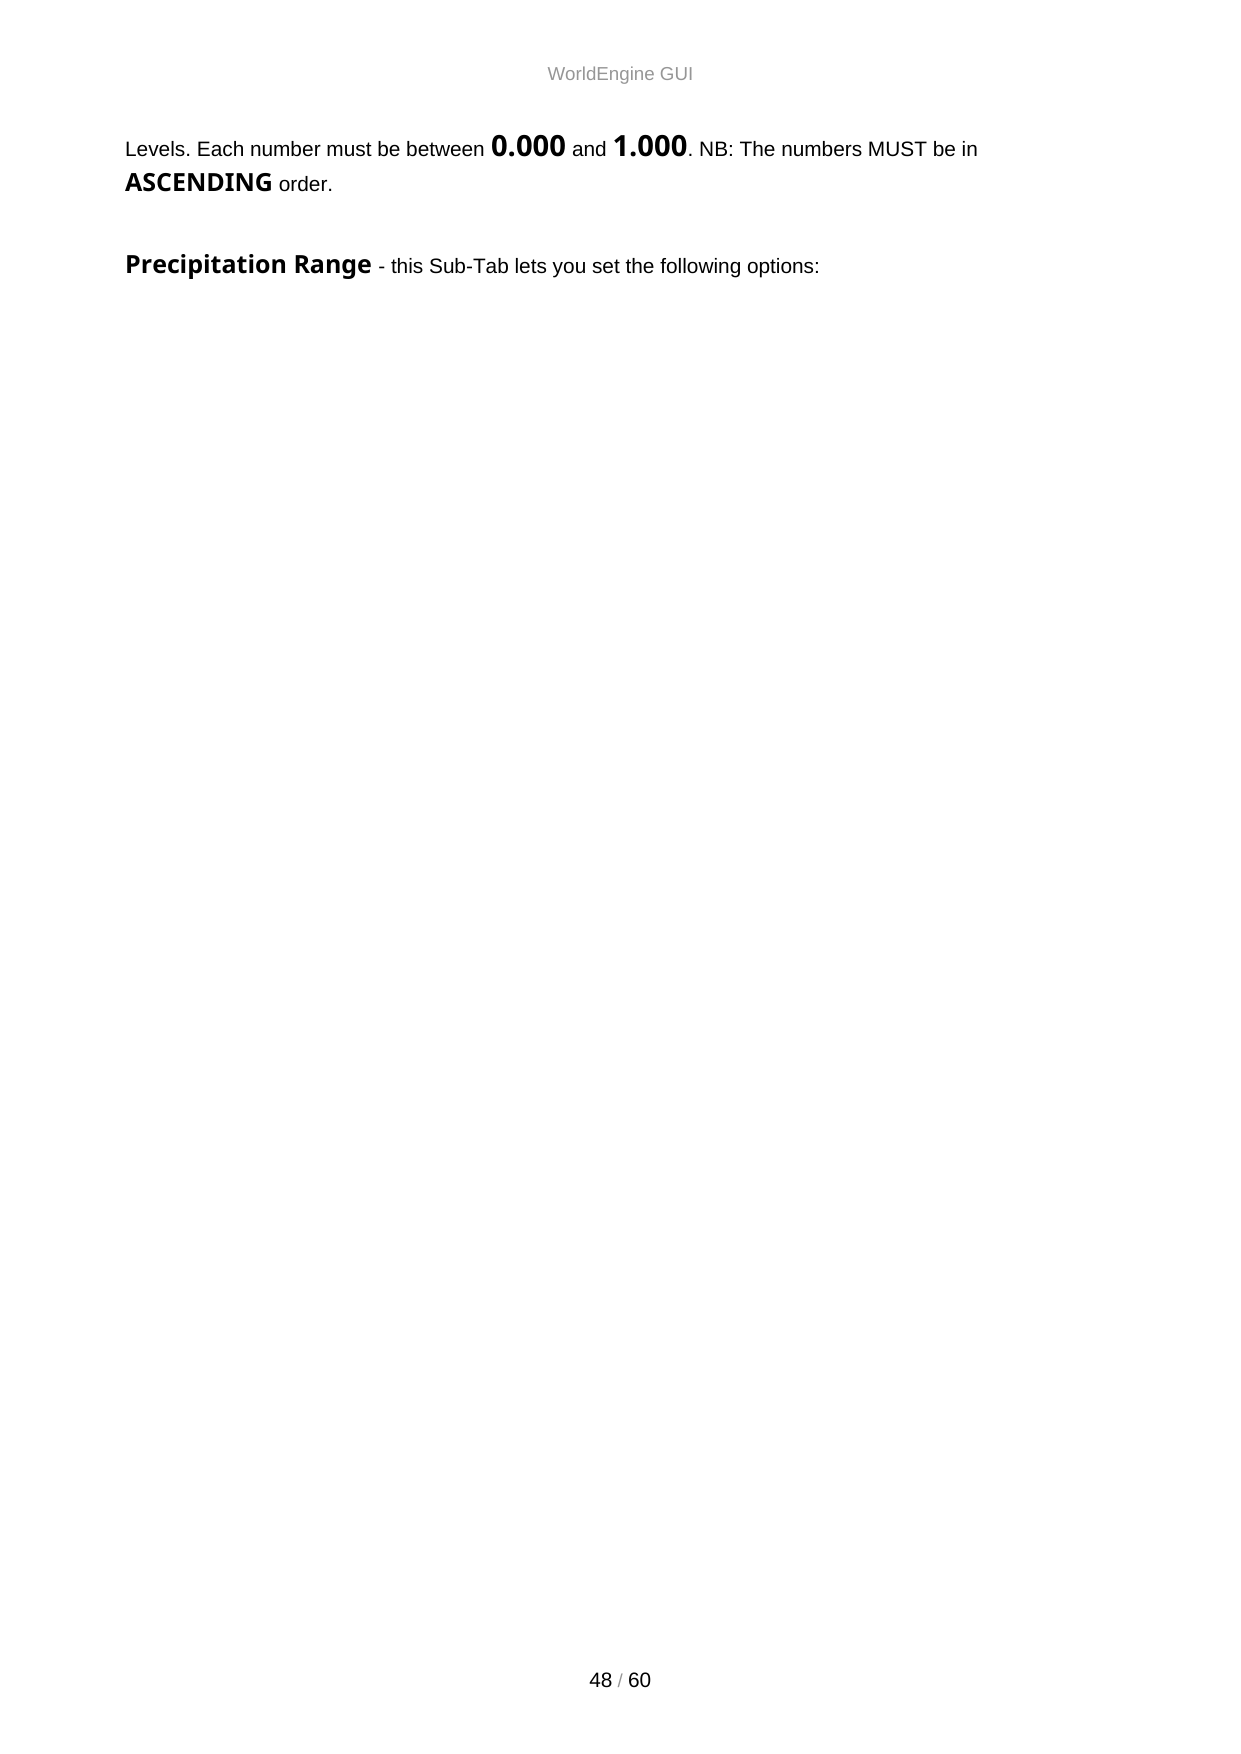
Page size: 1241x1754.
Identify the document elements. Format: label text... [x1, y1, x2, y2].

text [125, 125, 1115, 199]
text Precipitation Range - this Sub-Tab lets you set the following options: [125, 247, 1115, 281]
